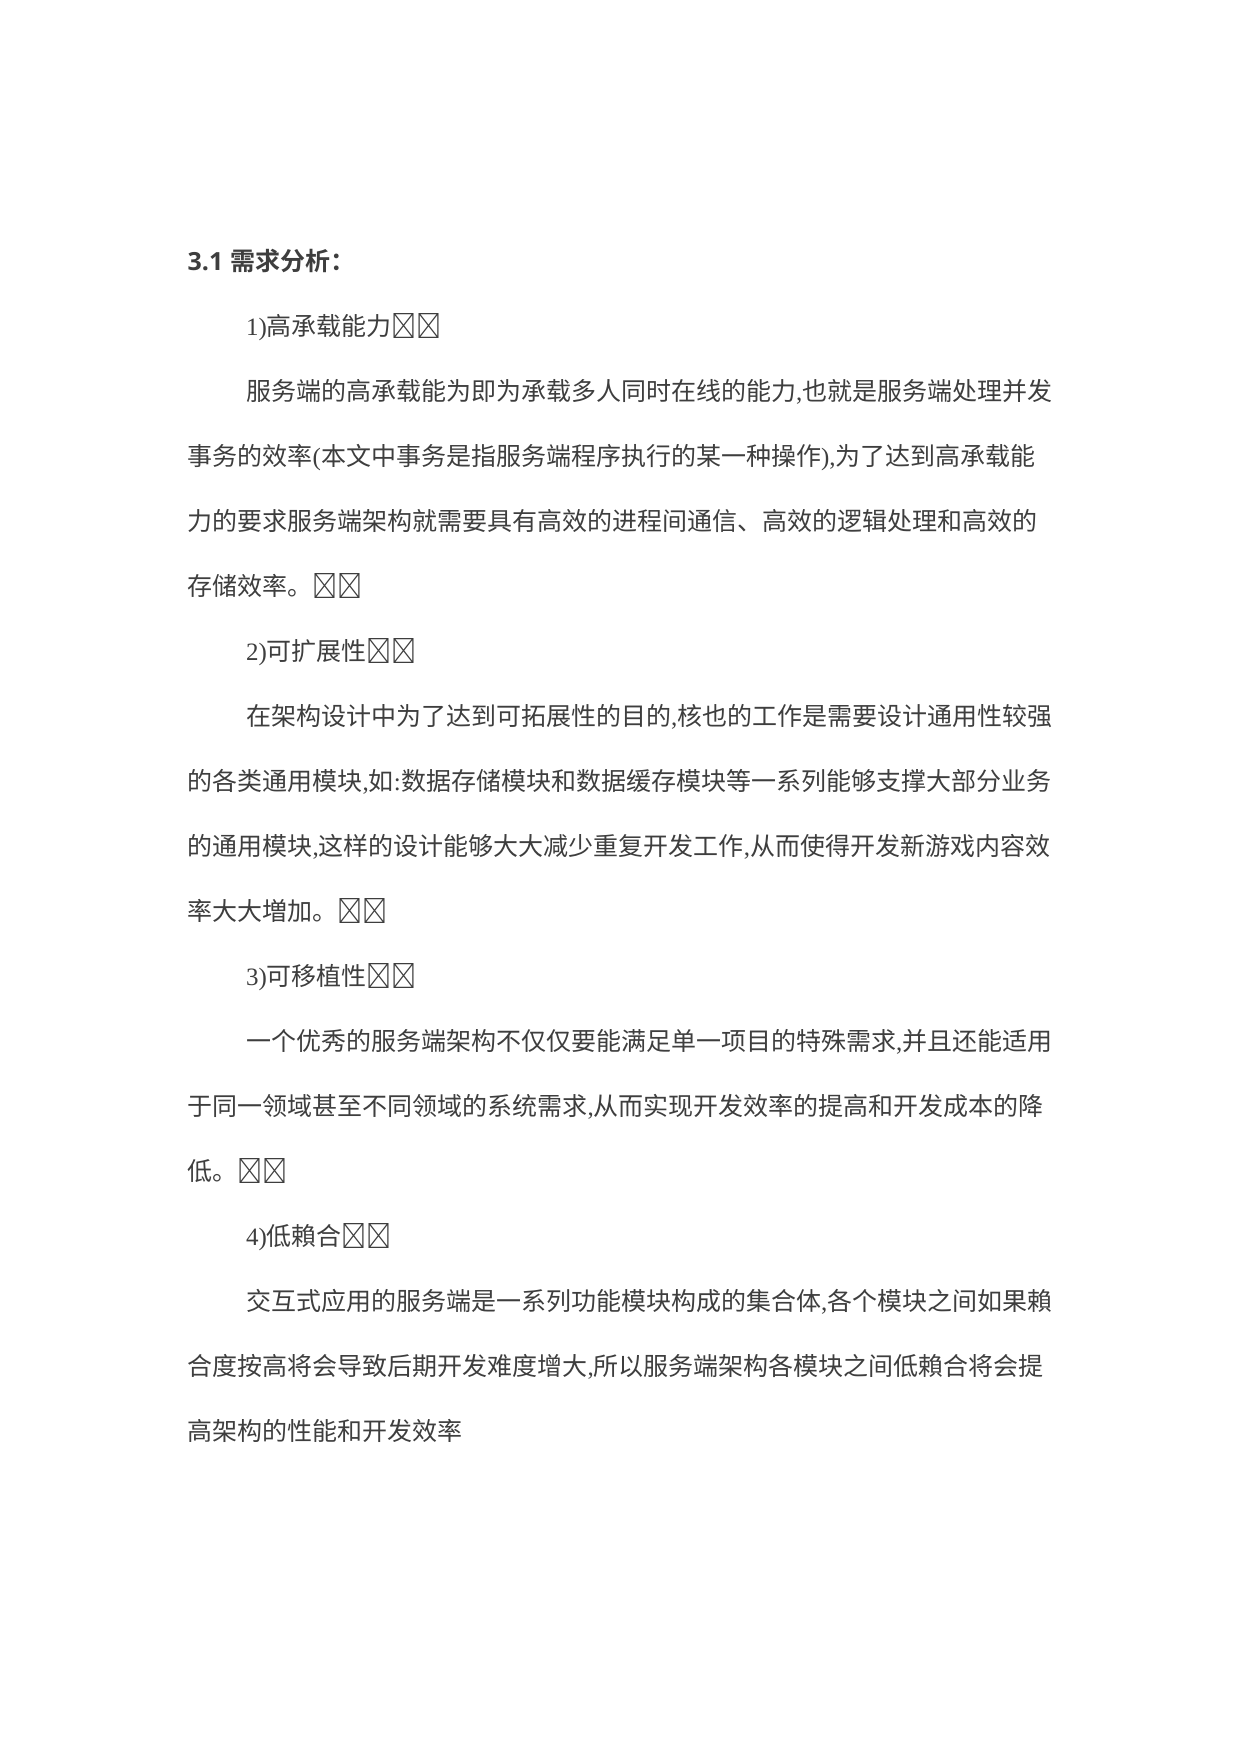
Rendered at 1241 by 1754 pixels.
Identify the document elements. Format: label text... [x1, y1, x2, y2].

text 在架构设计中为了达到可拓展性的目的,核也的工作是需要设计通用性较强的各类通用模块,如:数据存储模块和数据缓存模块等一系列能够支撑大部分业务的通用模块,这样的设计能够大大减少重复开发工作,从而使得开发新游戏内容效率大大増加。 [187, 682, 1053, 942]
text 4)低賴合 [187, 1202, 1053, 1267]
text 3.1 需求分析： [187, 227, 1053, 292]
text 交互式应用的服务端是一系列功能模块构成的集合体,各个模块之间如果賴合度按高将会导致后期开发难度增大,所以服务端架构各模块之间低賴合将会提高架构的性能和开发效率 [187, 1267, 1053, 1462]
text 2)可扩展性 [187, 617, 1053, 682]
text 服务端的高承载能为即为承载多人同时在线的能力,也就是服务端处理并发事务的效率(本文中事务是指服务端程序执行的某一种操作),为了达到高承载能力的要求服务端架构就需要具有高效的进程间通信、高效的逻辑处理和高效的存储效率。 [187, 357, 1053, 617]
text 3)可移植性 [187, 942, 1053, 1007]
text 1)高承载能力 [187, 292, 1053, 357]
text 一个优秀的服务端架构不仅仅要能满足单一项目的特殊需求,并且还能适用于同一领域甚至不同领域的系统需求,从而实现开发效率的提高和开发成本的降低。 [187, 1007, 1053, 1202]
